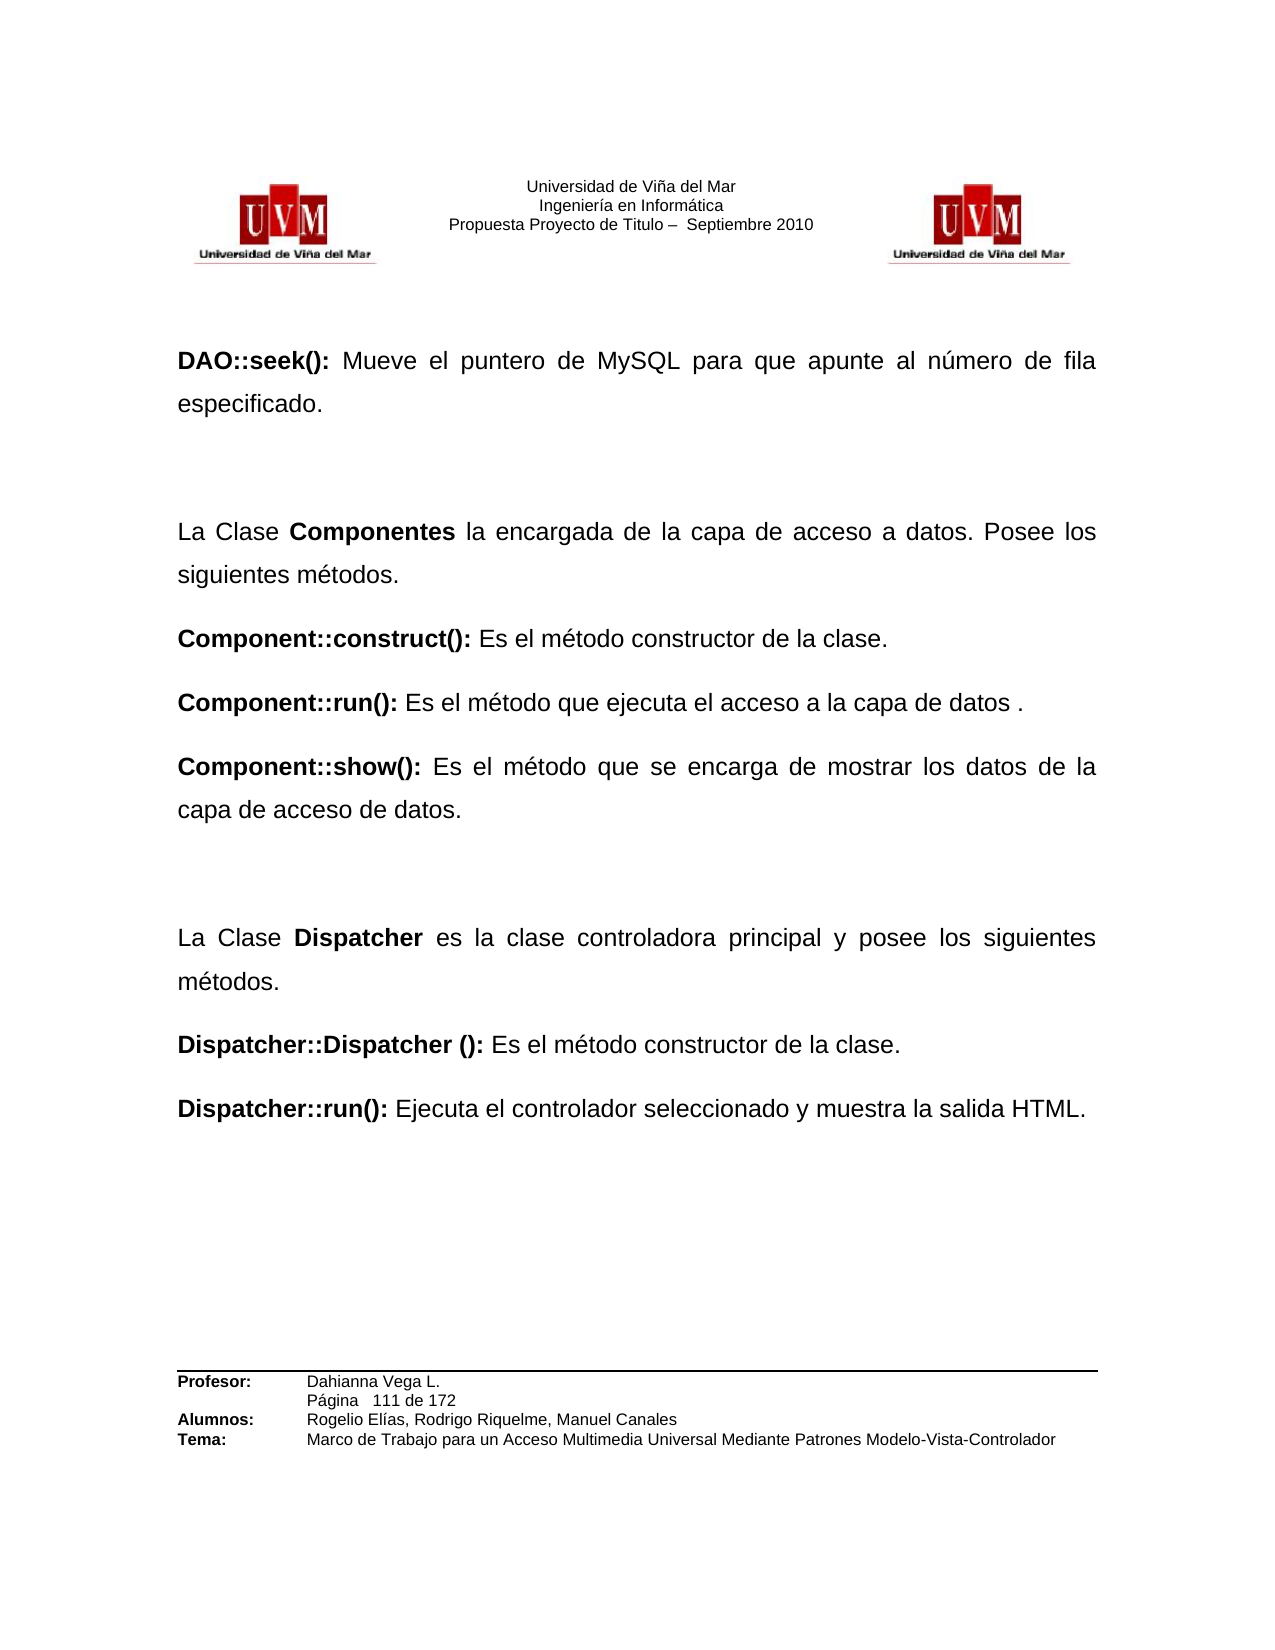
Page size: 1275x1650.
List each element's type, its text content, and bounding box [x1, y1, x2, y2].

text La Clase Componentes la encargada de la capa de acceso a datos. Posee los siguientes métodos. [177, 517, 1098, 589]
text Component::construct(): Es el método constructor de la clase. [177, 624, 1098, 653]
text Dispatcher::run(): Ejecuta el controlador seleccionado y muestra la salida HTML. [177, 1094, 1098, 1123]
picture [871, 176, 1084, 267]
text La Clase Dispatcher es la clase controladora principal y posee los siguientes métodos. [177, 923, 1098, 995]
text Component::show(): Es el método que se encarga de mostrar los datos de la capa de acceso de datos. [177, 752, 1098, 824]
text Component::run(): Es el método que ejecuta el acceso a la capa de datos . [177, 688, 1098, 717]
text Dispatcher::Dispatcher (): Es el método constructor de la clase. [177, 1031, 1098, 1059]
text DAO::seek(): Mueve el puntero de MySQL para que apunte al número de fila especificado. [177, 346, 1098, 418]
picture [177, 176, 390, 267]
